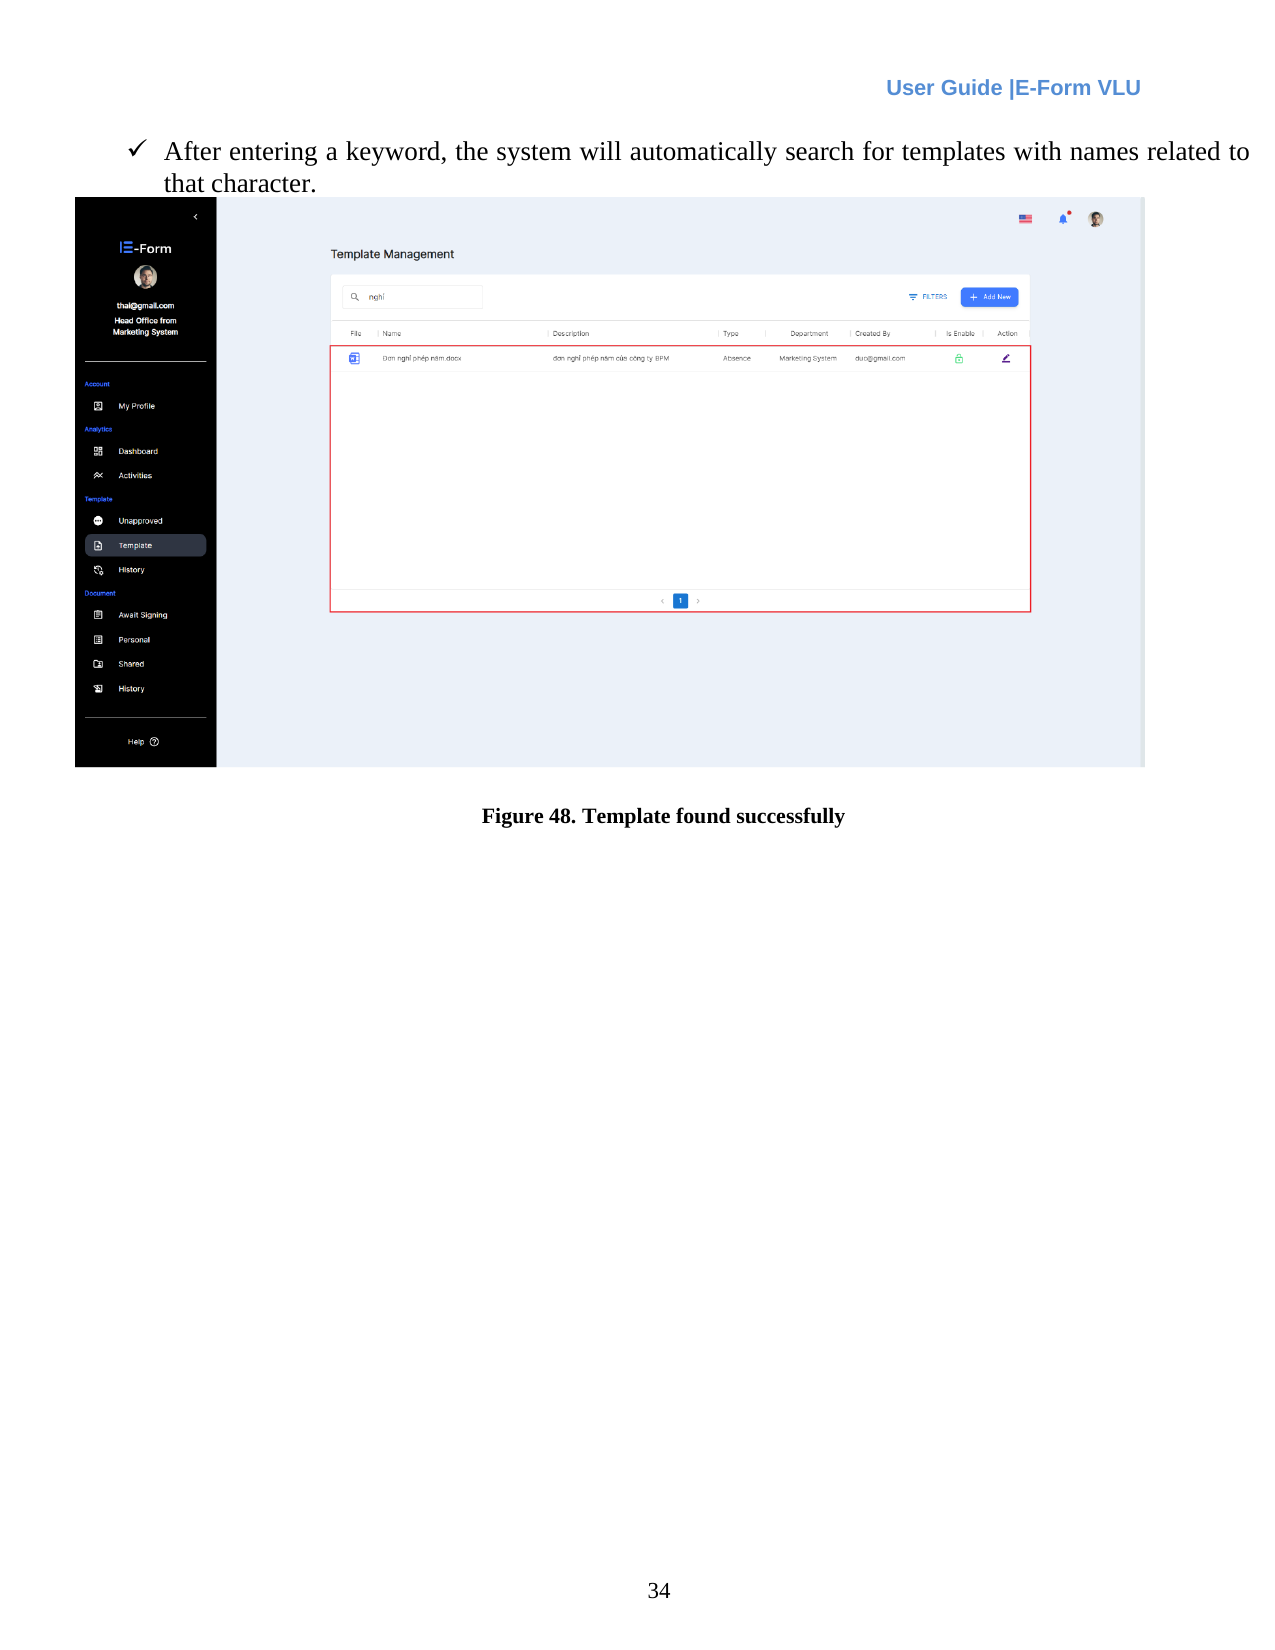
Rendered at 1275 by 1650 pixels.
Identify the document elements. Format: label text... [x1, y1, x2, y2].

list After entering a keyword, the system will automatically search for templates with names related to that character. [126, 135, 1252, 198]
picture [75, 197, 1190, 804]
text Figure 48. Template found successfully [75, 803, 1252, 829]
